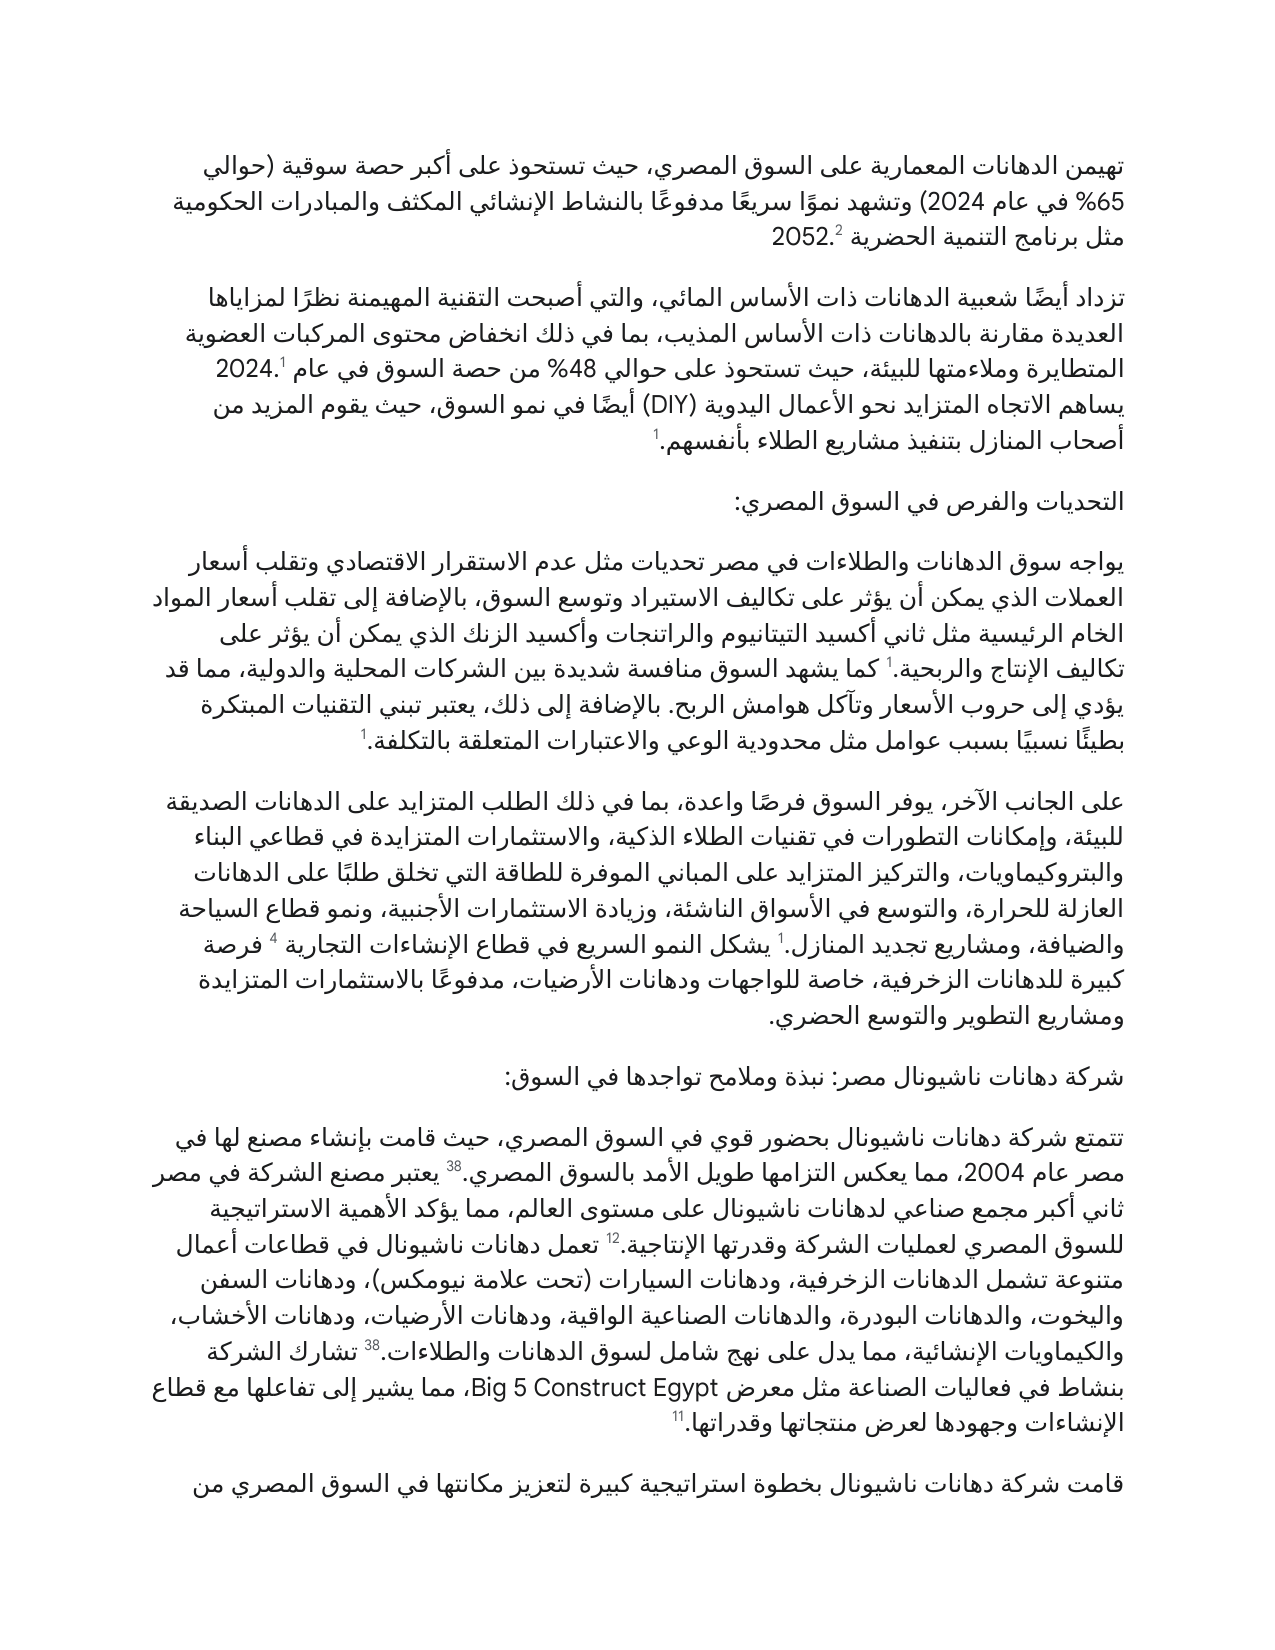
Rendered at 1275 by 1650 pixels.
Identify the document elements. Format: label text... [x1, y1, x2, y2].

text يواجه سوق الدهانات والطلاءات في مصر تحديات مثل عدم الاستقرار الاقتصادي وتقلب أسعار العملات الذي يمكن أن يؤثر على تكاليف الاستيراد وتوسع السوق، بالإضافة إلى تقلب أسعار المواد الخام الرئيسية مثل ثاني أكسيد التيتانيوم والراتنجات وأكسيد الزنك الذي يمكن أن يؤثر على تكاليف الإنتاج والربحية.1 كما يشهد السوق منافسة شديدة بين الشركات المحلية والدولية، مما قد يؤدي إلى حروب الأسعار وتآكل هوامش الربح. بالإضافة إلى ذلك، يعتبر تبني التقنيات المبتكرة بطيئًا نسبيًا بسبب عوامل مثل محدودية الوعي والاعتبارات المتعلقة بالتكلفة.1 [150, 547, 1125, 757]
text تزداد أيضًا شعبية الدهانات ذات الأساس المائي، والتي أصبحت التقنية المهيمنة نظرًا لمزاياها العديدة مقارنة بالدهانات ذات الأساس المذيب، بما في ذلك انخفاض محتوى المركبات العضوية المتطايرة وملاءمتها للبيئة، حيث تستحوذ على حوالي 48% من حصة السوق في عام 2024.1 يساهم الاتجاه المتزايد نحو الأعمال اليدوية (DIY) أيضًا في نمو السوق، حيث يقوم المزيد من أصحاب المنازل بتنفيذ مشاريع الطلاء بأنفسهم.1 [150, 282, 1125, 456]
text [150, 1468, 1125, 1500]
text تتمتع شركة دهانات ناشيونال بحضور قوي في السوق المصري، حيث قامت بإنشاء مصنع لها في مصر عام 2004، مما يعكس التزامها طويل الأمد بالسوق المصري.38 يعتبر مصنع الشركة في مصر ثاني أكبر مجمع صناعي لدهانات ناشيونال على مستوى العالم، مما يؤكد الأهمية الاستراتيجية للسوق المصري لعمليات الشركة وقدرتها الإنتاجية.12 تعمل دهانات ناشيونال في قطاعات أعمال متنوعة تشمل الدهانات الزخرفية، ودهانات السيارات (تحت علامة نيومكس)، ودهانات السفن واليخوت، والدهانات البودرة، والدهانات الصناعية الواقية، ودهانات الأرضيات، ودهانات الأخشاب، والكيماويات الإنشائية، مما يدل على نهج شامل لسوق الدهانات والطلاءات.38 تشارك الشركة بنشاط في فعاليات الصناعة مثل معرض Big 5 Construct Egypt، مما يشير إلى تفاعلها مع قطاع الإنشاءات وجهودها لعرض منتجاتها وقدراتها.11 [150, 1122, 1125, 1439]
text تهيمن الدهانات المعمارية على السوق المصري، حيث تستحوذ على أكبر حصة سوقية (حوالي 65% في عام 2024) وتشهد نموًا سريعًا مدفوعًا بالنشاط الإنشائي المكثف والمبادرات الحكومية مثل برنامج التنمية الحضرية 2052.2 [150, 150, 1125, 253]
text على الجانب الآخر، يوفر السوق فرصًا واعدة، بما في ذلك الطلب المتزايد على الدهانات الصديقة للبيئة، وإمكانات التطورات في تقنيات الطلاء الذكية، والاستثمارات المتزايدة في قطاعي البناء والبتروكيماويات، والتركيز المتزايد على المباني الموفرة للطاقة التي تخلق طلبًا على الدهانات العازلة للحرارة، والتوسع في الأسواق الناشئة، وزيادة الاستثمارات الأجنبية، ونمو قطاع السياحة والضيافة، ومشاريع تجديد المنازل.1 يشكل النمو السريع في قطاع الإنشاءات التجارية 4 فرصة كبيرة للدهانات الزخرفية، خاصة للواجهات ودهانات الأرضيات، مدفوعًا بالاستثمارات المتزايدة ومشاريع التطوير والتوسع الحضري. [150, 786, 1125, 1032]
text التحديات والفرص في السوق المصري: [150, 486, 1125, 517]
text شركة دهانات ناشيونال مصر: نبذة وملامح تواجدها في السوق: [150, 1061, 1125, 1092]
